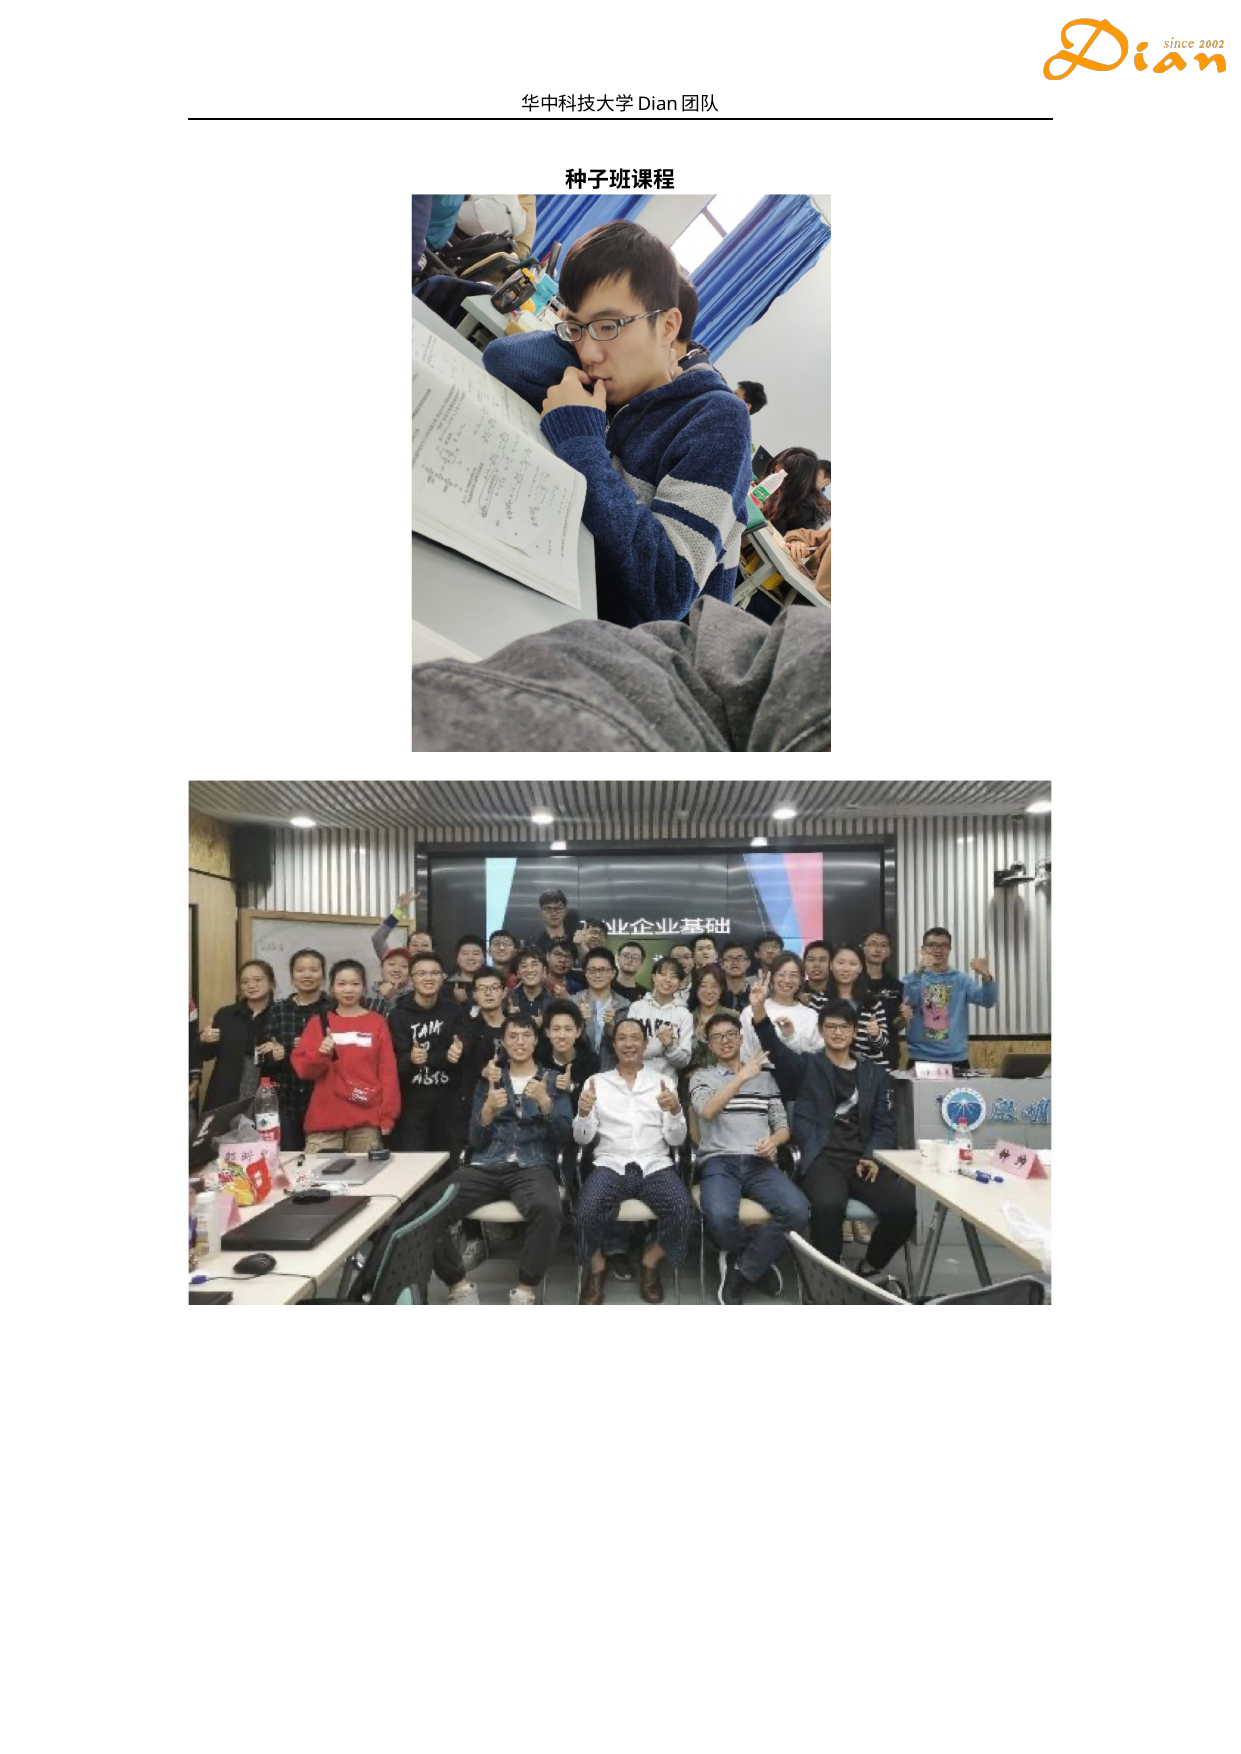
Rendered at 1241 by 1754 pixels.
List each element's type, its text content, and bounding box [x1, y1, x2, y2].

picture [188, 779, 1052, 1306]
picture [1031, 4, 1238, 89]
text 种子班课程 [187, 162, 1053, 194]
picture [412, 195, 831, 751]
